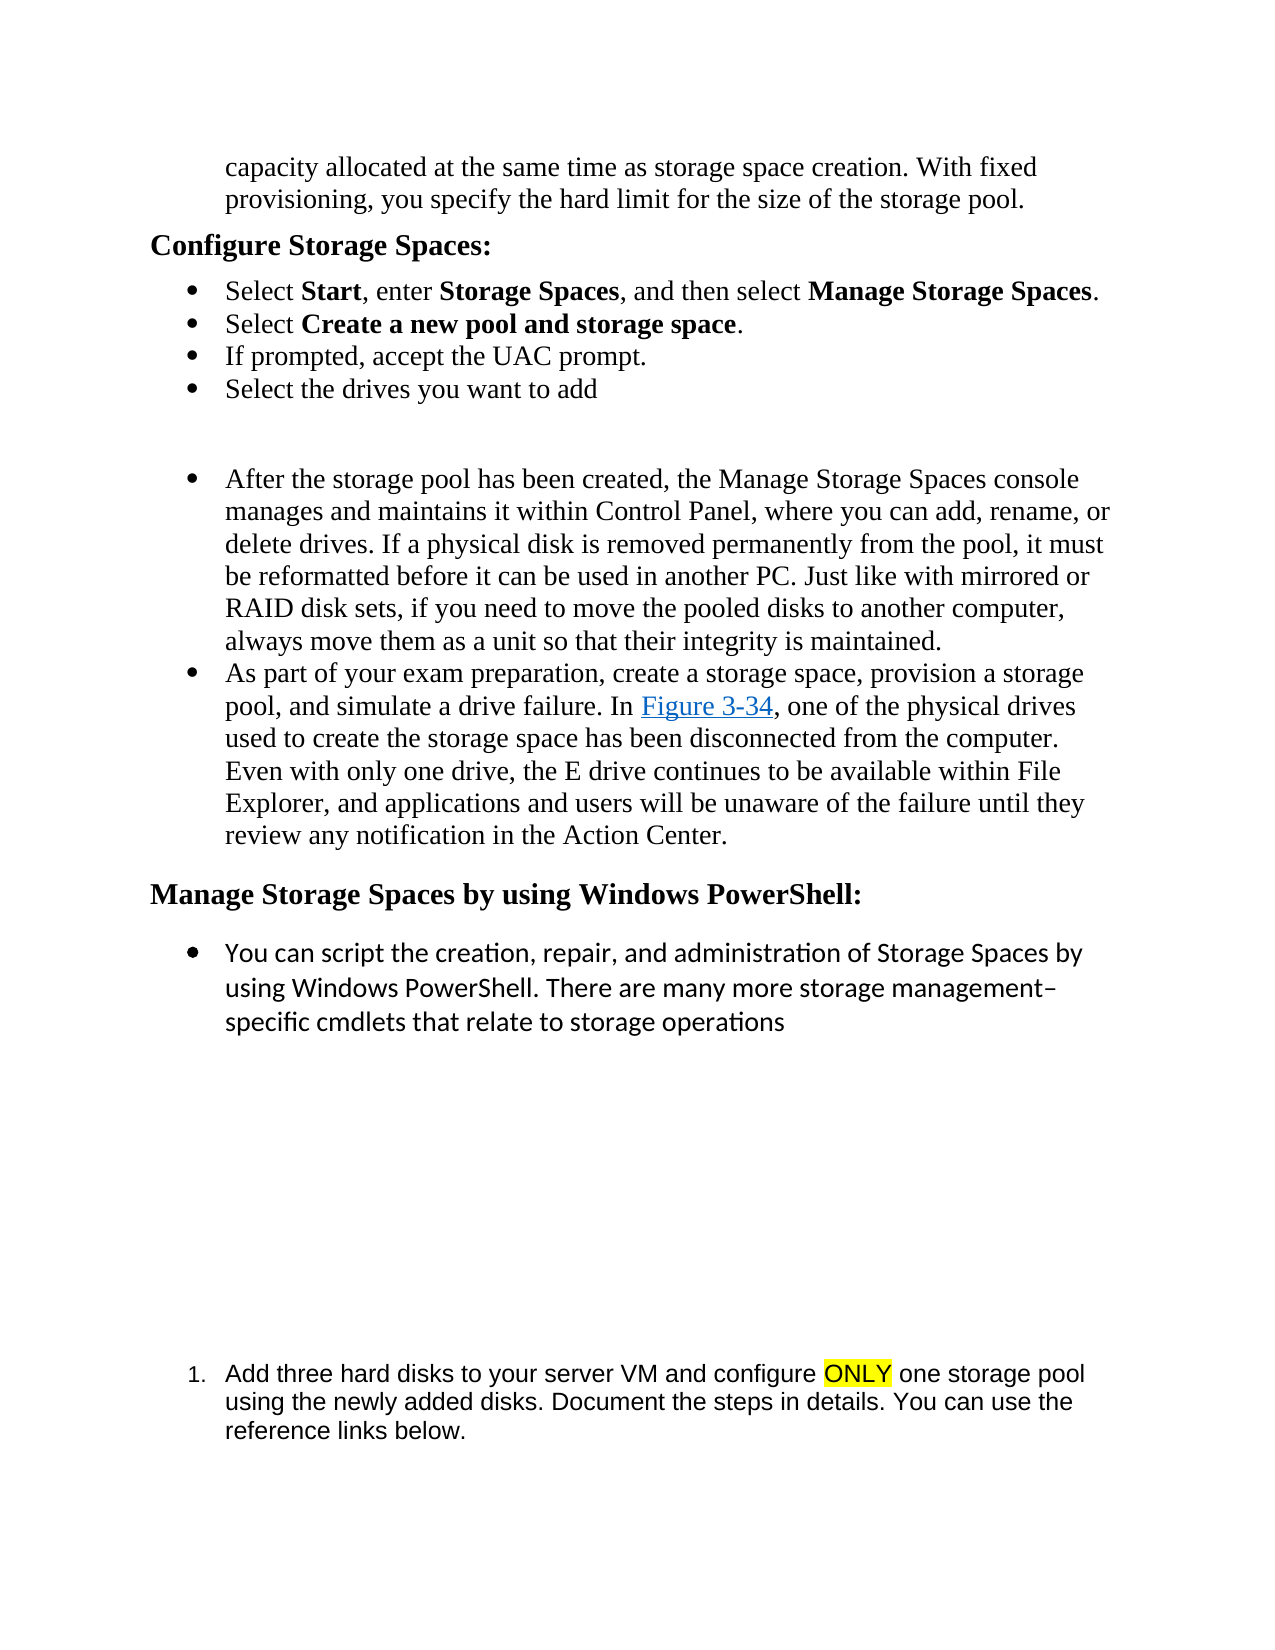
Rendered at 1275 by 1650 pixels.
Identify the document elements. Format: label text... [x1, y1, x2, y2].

list Add three hard disks to your server VM and configure ONLY one storage pool using the newly added disks. Document the steps in details. You can use the reference links below. [187, 1359, 1125, 1445]
list As part of your exam preparation, create a storage space, provision a storage pool, and simulate a drive failure. In Figure 3-34, one of the physical drives used to create the storage space has been disconnected from the computer. Even with only one drive, the E drive continues to be available within File Explorer, and applications and users will be unaware of the failure until they review any notification in the Action Center. [187, 656, 1125, 851]
text Manage Storage Spaces by using Windows PowerShell: [150, 876, 1125, 911]
list Select Create a new pool and storage space. [187, 307, 1125, 339]
list After the storage pool has been created, the Manage Storage Spaces console manages and maintains it within Control Panel, where you can add, rename, or delete drives. If a physical disk is removed permanently from the pool, it must be reformatted before it can be used in another PC. Just like with mirrored or RAID disk sets, if you need to move the pooled disks to another computer, always move them as a unit so that their integrity is maintained. [187, 462, 1125, 656]
text Configure Storage Spaces: [150, 227, 1125, 262]
list You can script the creation, repair, and administration of Storage Spaces by using Windows PowerShell. There are many more storage management–specific cmdlets that relate to storage operations [187, 936, 1125, 1039]
list Select the drives you want to add [187, 372, 1125, 404]
list Select Start, enter Storage Spaces, and then select Manage Storage Spaces. [187, 274, 1125, 307]
list If prompted, accept the UAC prompt. [187, 339, 1125, 372]
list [187, 150, 1125, 215]
